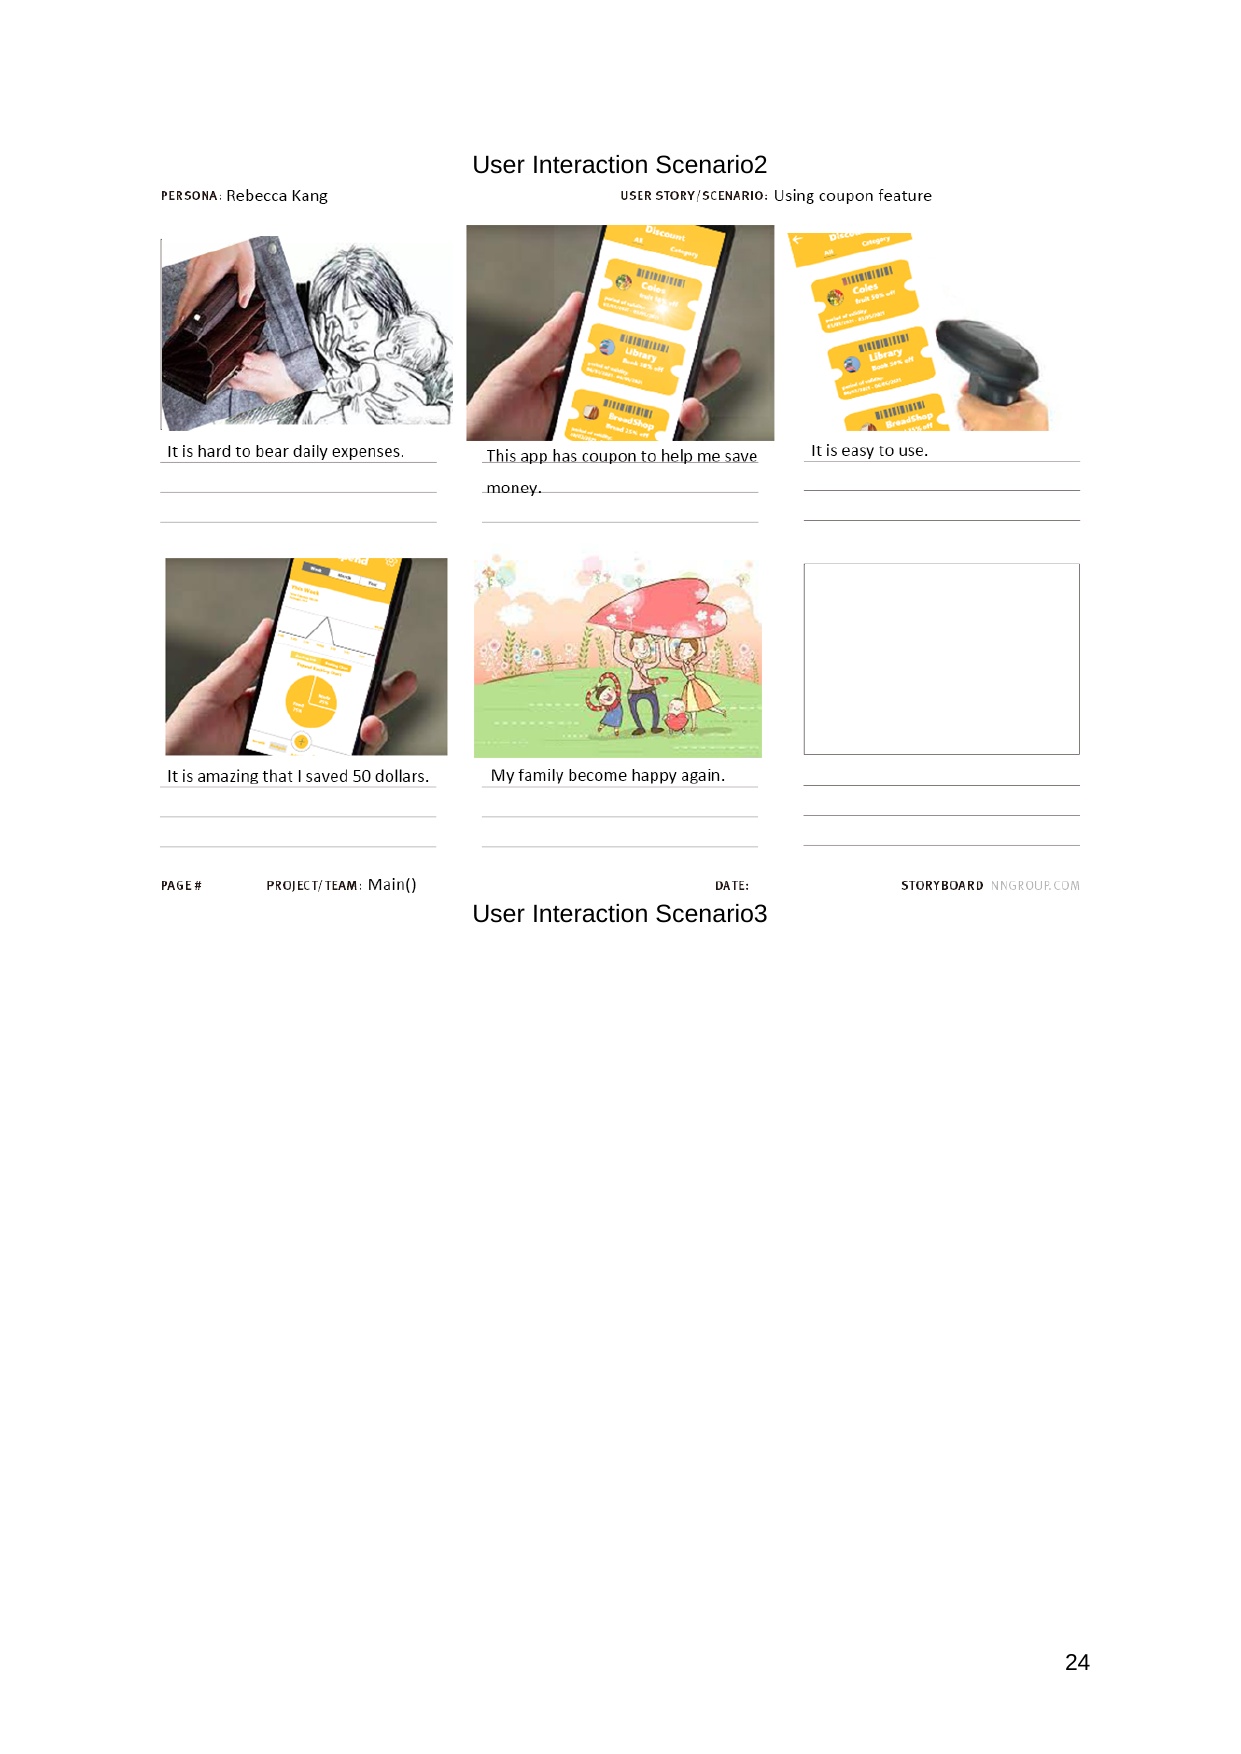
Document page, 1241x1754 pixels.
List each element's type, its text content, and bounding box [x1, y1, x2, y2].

text User Interaction Scenario2 [150, 150, 1090, 179]
picture [150, 183, 1091, 896]
text User Interaction Scenario3 [150, 899, 1090, 928]
